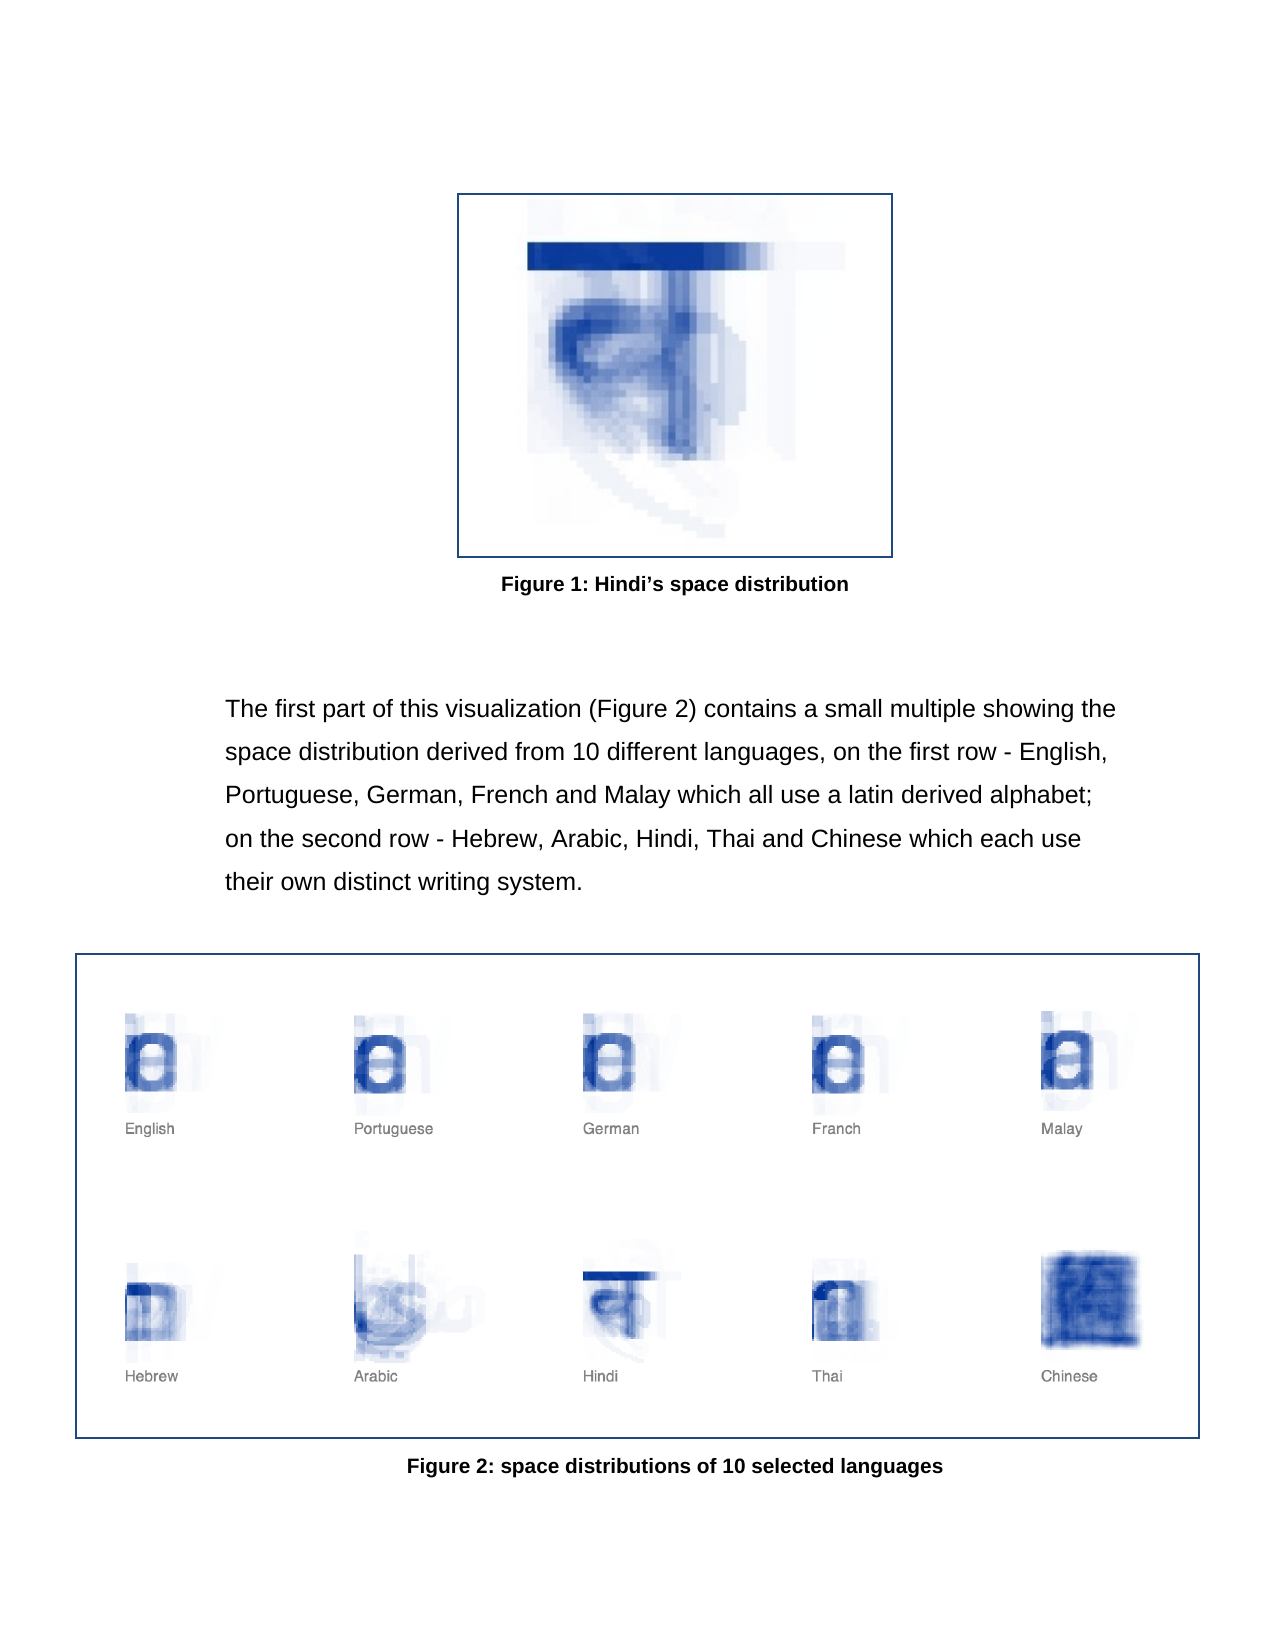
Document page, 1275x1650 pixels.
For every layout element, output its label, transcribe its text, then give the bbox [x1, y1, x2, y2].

text Figure 1: Hindi’s space distribution [225, 572, 1125, 596]
text The first part of this visualization (Figure 2) contains a small multiple showing the space distribution derived from 10 different languages, on the first row - English, Portuguese, German, French and Malay which all use a latin derived alphabet; on the second row - Hebrew, Arabic, Hindi, Thai and Chinese which each use their own distinct writing system. [225, 694, 1125, 896]
picture [459, 195, 891, 556]
picture [77, 955, 1198, 1437]
text Figure 2: space distributions of 10 selected languages [225, 1453, 1125, 1477]
